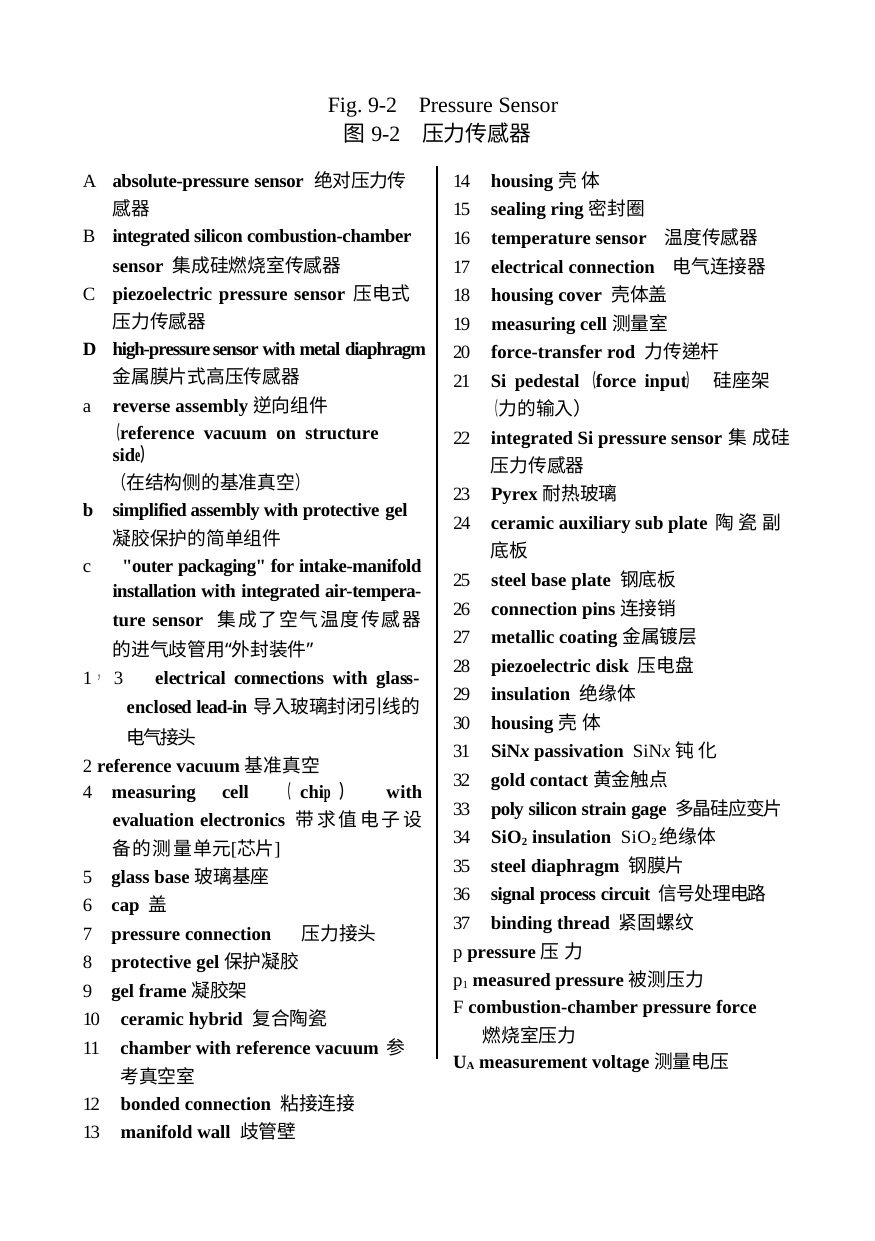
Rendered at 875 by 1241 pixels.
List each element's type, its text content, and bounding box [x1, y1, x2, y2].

list piezoelectric disk 压电盘 [453, 652, 812, 677]
list gel frame 凝胶架 [83, 977, 426, 1003]
list sealing ring 密封圈 [453, 196, 812, 221]
list insulation 绝缘体 [453, 681, 812, 706]
list high-pressure sensor with metal diaphragm [83, 338, 426, 359]
list piezoelectric pressure sensor 压电式 [83, 283, 426, 305]
text p1 measured pressure 被测压力 [453, 966, 812, 992]
text p pressure 压 力 [453, 938, 812, 963]
text （reference vacuum on structure side） [112, 422, 426, 465]
text 凝胶保护的简单组件 [112, 525, 426, 551]
subtitle Fig. 9-2 Pressure Sensor [74, 92, 812, 118]
list measuring cell （chip） with evaluation electronics 带求值电子设备的测量单元[芯片] [83, 781, 422, 861]
list absolute-pressure sensor 绝对压力传感器 [83, 167, 421, 221]
text 1， 3 electrical connections with glass-enclosed lead-in 导入玻璃封闭引线的电气接头 [83, 667, 420, 750]
list SiO2 insulation SiO2绝缘体 [453, 823, 812, 849]
list Si pedestal （force input） 硅座架（力的输入） [453, 367, 792, 421]
list manifold wall 歧管壁 [83, 1118, 426, 1144]
list steel base plate 钢底板 [453, 566, 812, 592]
text （在结构侧的基准真空） [112, 469, 426, 495]
list binding thread 紧固螺纹 [453, 909, 812, 935]
list gold contact 黄金触点 [453, 766, 812, 792]
list pressure connection 压力接头 [83, 920, 426, 945]
list integrated silicon combustion-chamber sensor 集成硅燃烧室传感器 [83, 225, 420, 278]
list housing 壳 体 [453, 167, 812, 193]
list electrical connection 电气连接器 [453, 253, 812, 278]
text 2 reference vacuum 基准真空 [83, 755, 426, 777]
list reverse assembly 逆向组件 [83, 392, 426, 418]
list signal process circuit 信号处理电路 [453, 881, 812, 906]
list housing cover 壳体盖 [453, 281, 812, 307]
list protective gel 保护凝胶 [83, 948, 426, 974]
list ceramic auxiliary sub plate 陶 瓷 副底板 [453, 509, 792, 563]
text UA measurement voltage 测量电压 [453, 1048, 812, 1073]
list measuring cell 测量室 [453, 310, 812, 336]
list "outer packaging" for intake-manifold installation with integrated air-tempera- ture sensor 集成了空气温度传感器的进气歧管用“外封装件” [83, 555, 421, 662]
list ceramic hybrid 复合陶瓷 [83, 1006, 426, 1031]
text 燃烧室压力 [482, 1022, 812, 1048]
list poly silicon strain gage 多晶硅应变片 [453, 795, 812, 820]
text 压力传感器 [112, 308, 426, 333]
list steel diaphragm 钢膜片 [453, 852, 812, 878]
list simplified assembly with protective gel [83, 499, 426, 521]
list Pyrex 耐热玻璃 [453, 481, 812, 506]
list chamber with reference vacuum 参考真空室 [83, 1034, 421, 1088]
list glass base 玻璃基座 [83, 865, 426, 888]
list integrated Si pressure sensor 集 成硅压力传感器 [453, 424, 792, 478]
list force-transfer rod 力传递杆 [453, 339, 812, 364]
text F combustion-chamber pressure force [453, 996, 812, 1018]
list connection pins 连接销 [453, 595, 812, 620]
list metallic coating 金属镀层 [453, 623, 812, 649]
list housing 壳 体 [453, 709, 812, 735]
text 图 9-2 压力传感器 [67, 118, 808, 148]
list SiNx passivation SiNx 钝 化 [453, 738, 812, 763]
list bonded connection 粘接连接 [83, 1092, 426, 1116]
list temperature sensor 温度传感器 [453, 224, 812, 250]
list cap 盖 [83, 891, 426, 917]
text 金属膜片式高压传感器 [112, 364, 426, 389]
